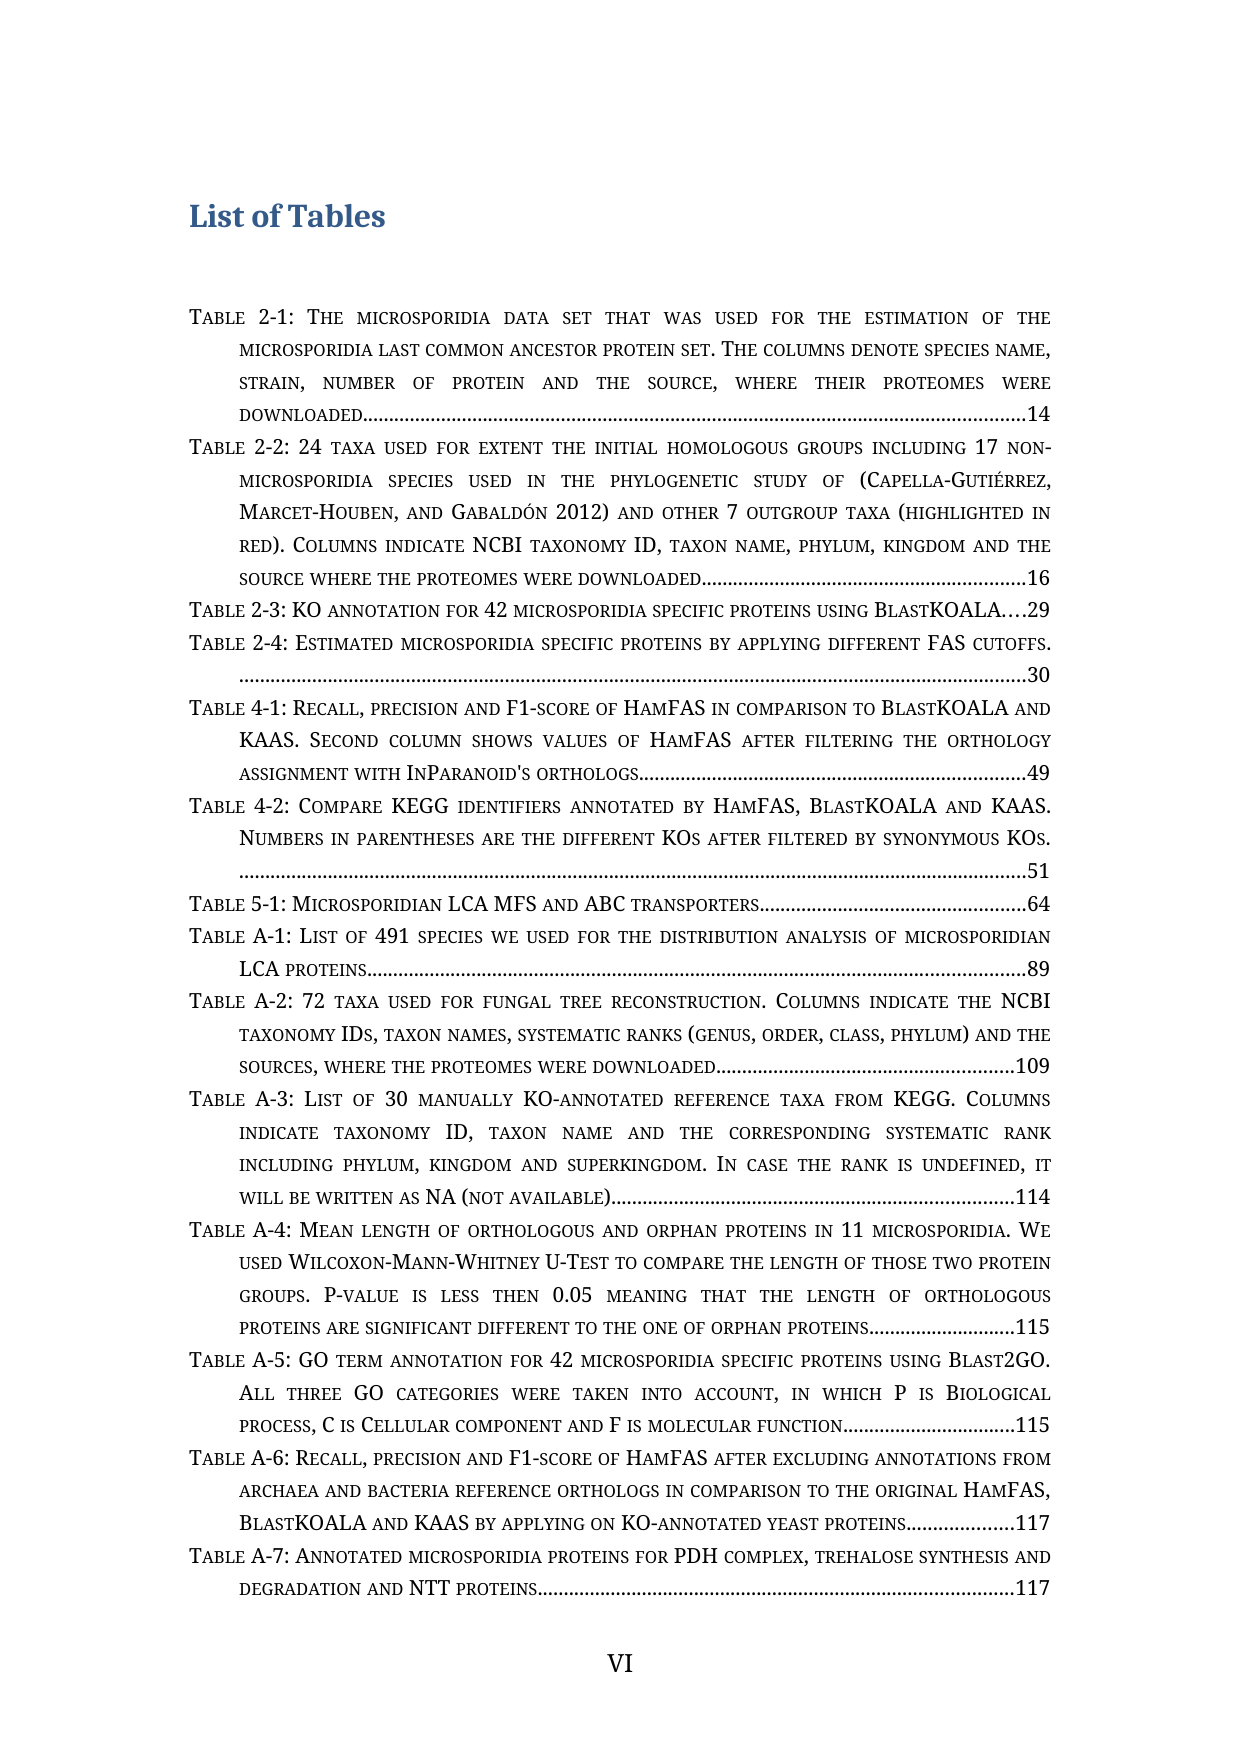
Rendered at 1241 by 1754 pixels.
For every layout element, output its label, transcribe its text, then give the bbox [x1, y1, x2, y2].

subtitle List of Tables [189, 198, 1051, 236]
text Table A-1: List of 491 species we used for the distribution analysis of microsporidian LCA proteins. 89 [189, 921, 1051, 982]
text Table 2-4: Estimated microsporidia specific proteins by applying different FAS cutoffs. 30 [189, 628, 1051, 689]
text Table A-3: List of 30 manually KO-annotated reference taxa from KEGG. Columns indicate taxonomy ID, taxon name and the corresponding systematic rank including phylum, kingdom and superkingdom. In case the rank is undefined, it will be written as NA (not available). 114 [189, 1084, 1051, 1211]
text Table 2-3: KO annotation for 42 microsporidia specific proteins using BlastKOALA 29 [189, 595, 1051, 624]
text Table A-2: 72 taxa used for fungal tree reconstruction. Columns indicate the NCBI taxonomy IDs, taxon names, systematic ranks (genus, order, class, phylum) and the sources, where the proteomes were downloaded. 109 [189, 986, 1051, 1080]
text Table 2-1: The microsporidia data set that was used for the estimation of the microsporidia last common ancestor protein set. The columns denote species name, strain, number of protein and the source, where their proteomes were downloaded. 14 [189, 302, 1051, 428]
text Table 4-1: Recall, precision and F1-score of HamFAS in comparison to BlastKOALA and KAAS. Second column shows values of HamFAS after filtering the orthology assignment with InParanoid's orthologs. 49 [189, 693, 1051, 787]
text Table 4-2: Compare KEGG identifiers annotated by HamFAS, BlastKOALA and KAAS. Numbers in parentheses are the different KOs after filtered by synonymous KOs. 51 [189, 791, 1051, 884]
text Table A-6: Recall, precision and F1-score of HamFAS after excluding annotations from archaea and bacteria reference orthologs in comparison to the original HamFAS, BlastKOALA and KAAS by applying on KO-annotated yeast proteins. 117 [189, 1443, 1051, 1537]
text Table A-7: Annotated microsporidia proteins for PDH complex, trehalose synthesis and degradation and NTT proteins. 117 [189, 1541, 1051, 1602]
text Table A-4: Mean length of orthologous and orphan proteins in 11 microsporidia. We used Wilcoxon-Mann-Whitney U-Test to compare the length of those two protein groups. P-value is less then 0.05 meaning that the length of orthologous proteins are significant different to the one of orphan proteins. 115 [189, 1215, 1051, 1341]
text Table A-5: GO term annotation for 42 microsporidia specific proteins using Blast2GO. All three GO categories were taken into account, in which P is Biological process, C is Cellular component and F is molecular function. 115 [189, 1345, 1051, 1439]
text Table 2-2: 24 taxa used for extent the initial homologous groups including 17 non-microsporidia species used in the phylogenetic study of (Capella-Gutiérrez, Marcet-Houben, and Gabaldón 2012) and other 7 outgroup taxa (highlighted in red). Columns indicate NCBI taxonomy ID, taxon name, phylum, kingdom and the source where the proteomes were downloaded. 16 [189, 432, 1051, 591]
text Table 5-1: Microsporidian LCA MFS and ABC transporters. 64 [189, 889, 1051, 917]
